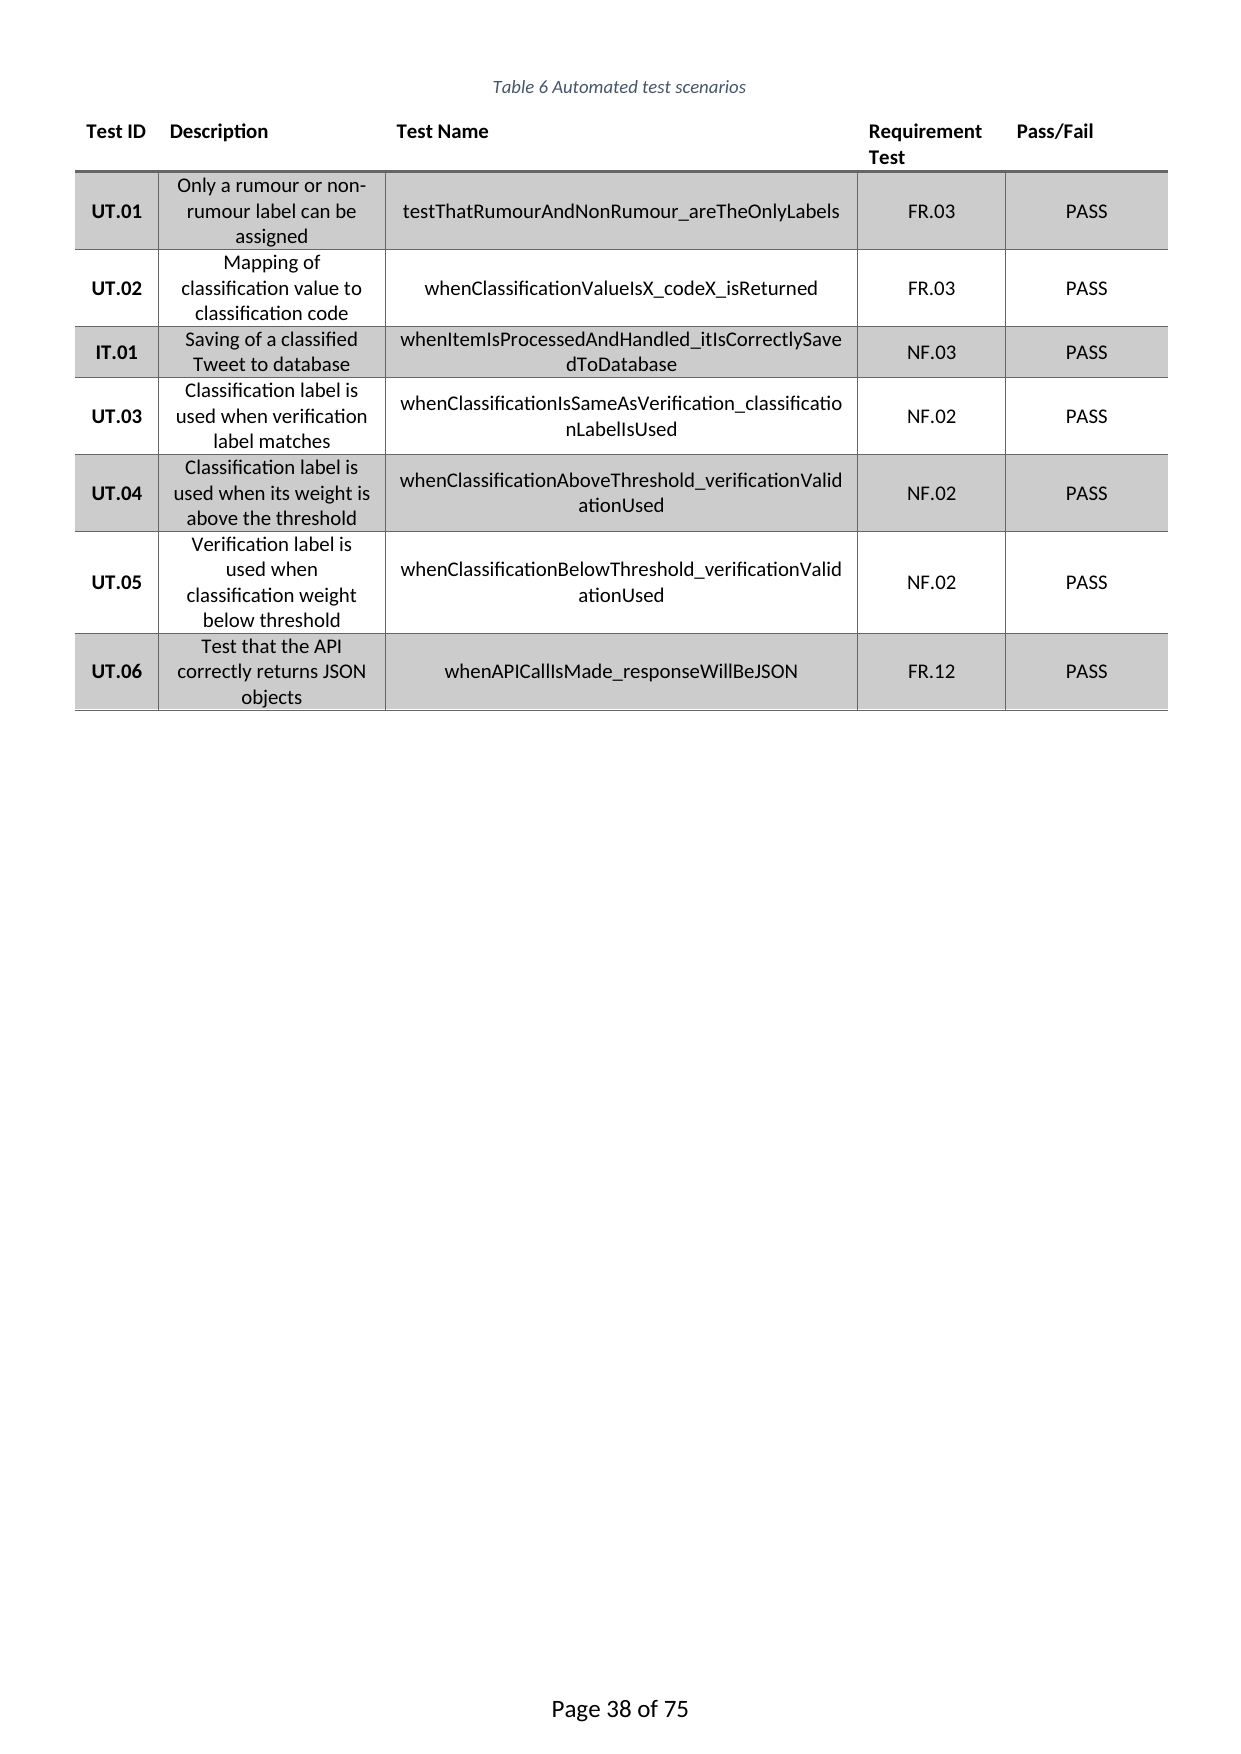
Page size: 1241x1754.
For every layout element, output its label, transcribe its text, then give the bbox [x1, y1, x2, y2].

table_cell UT.05 [75, 532, 158, 633]
table_cell whenClassificationIsSameAsVerification_classificationLabelIsUsed [386, 378, 857, 454]
table_cell NF.03 [858, 327, 1005, 377]
table_cell FR.03 [858, 250, 1005, 326]
table_cell Verification label is used when classification weight below threshold [159, 532, 385, 633]
table_cell testThatRumourAndNonRumour_areTheOnlyLabels [386, 173, 857, 249]
table_cell UT.01 [75, 173, 158, 249]
table_header Requirement Test [858, 119, 1005, 169]
table_cell NF.02 [858, 455, 1005, 531]
table_cell UT.03 [75, 378, 158, 454]
table_cell NF.02 [858, 532, 1005, 633]
table_header Description [158, 119, 385, 169]
table_cell UT.02 [75, 250, 158, 326]
table_header Test ID [75, 119, 158, 169]
table_cell Mapping of classification value to classification code [159, 250, 385, 326]
table_cell PASS [1006, 532, 1168, 633]
table_cell Saving of a classified Tweet to database [159, 327, 385, 377]
table_cell whenClassificationBelowThreshold_verificationValidationUsed [386, 532, 857, 633]
table_cell whenClassificationAboveThreshold_verificationValidationUsed [386, 455, 857, 531]
text Table 6 Automated test scenarios [75, 75, 1165, 98]
table_header Test Name [385, 119, 857, 169]
table_cell NF.02 [858, 378, 1005, 454]
table_cell IT.01 [75, 327, 158, 377]
table_cell PASS [1006, 378, 1168, 454]
table_cell Only a rumour or non-rumour label can be assigned [159, 173, 385, 249]
table_cell Classification label is used when verification label matches [159, 378, 385, 454]
table_cell FR.03 [858, 173, 1005, 249]
table_cell PASS [1006, 634, 1168, 709]
table_cell Classification label is used when its weight is above the threshold [159, 455, 385, 531]
table_cell whenAPICallIsMade_responseWillBeJSON [386, 634, 857, 709]
table_cell PASS [1006, 250, 1168, 326]
table_cell FR.12 [858, 634, 1005, 709]
table_cell PASS [1006, 173, 1168, 249]
table_header Pass/Fail [1005, 119, 1168, 169]
table_cell PASS [1006, 327, 1168, 377]
table_cell whenItemIsProcessedAndHandled_itIsCorrectlySavedToDatabase [386, 327, 857, 377]
table_cell UT.06 [75, 634, 158, 709]
table_cell UT.04 [75, 455, 158, 531]
table_cell PASS [1006, 455, 1168, 531]
table_cell Test that the API correctly returns JSON objects [159, 634, 385, 709]
table_cell whenClassificationValueIsX_codeX_isReturned [386, 250, 857, 326]
